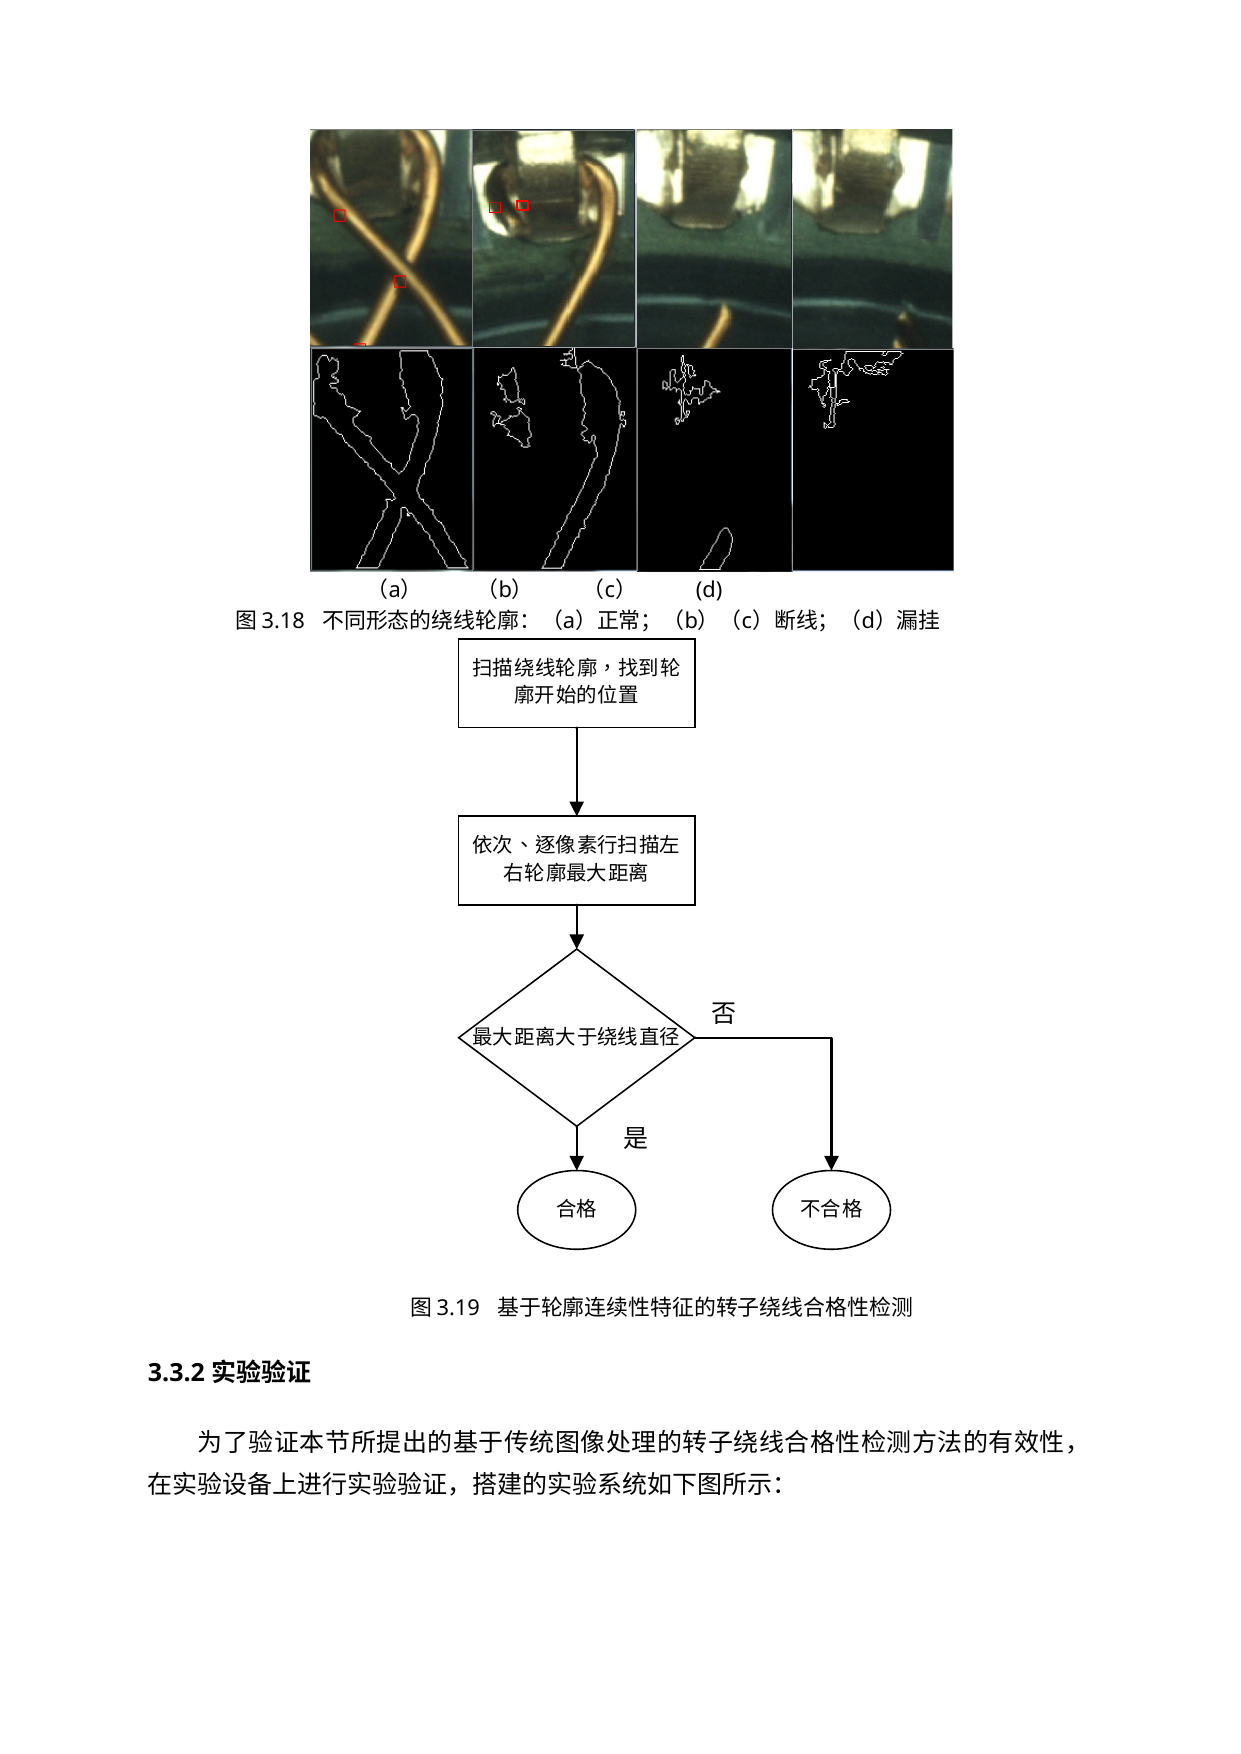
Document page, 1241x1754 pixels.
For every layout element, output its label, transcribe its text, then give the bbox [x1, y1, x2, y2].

text 图3.19 基于轮廓连续性特征的转子绕线合格性检测 [148, 1282, 1092, 1324]
picture [310, 129, 954, 572]
text 为了验证本节所提出的基于传统图像处理的转子绕线合格性检测方法的有效性，在实验设备上进行实验验证，搭建的实验系统如下图所示： [148, 1418, 1092, 1502]
text （a） （b） （c） (d) [148, 572, 1092, 603]
text 3.3.2 实验验证 [148, 1353, 1092, 1389]
text 图3.18 不同形态的绕线轮廓：（a）正常；（b）（c）断线；（d）漏挂 [148, 603, 1092, 635]
